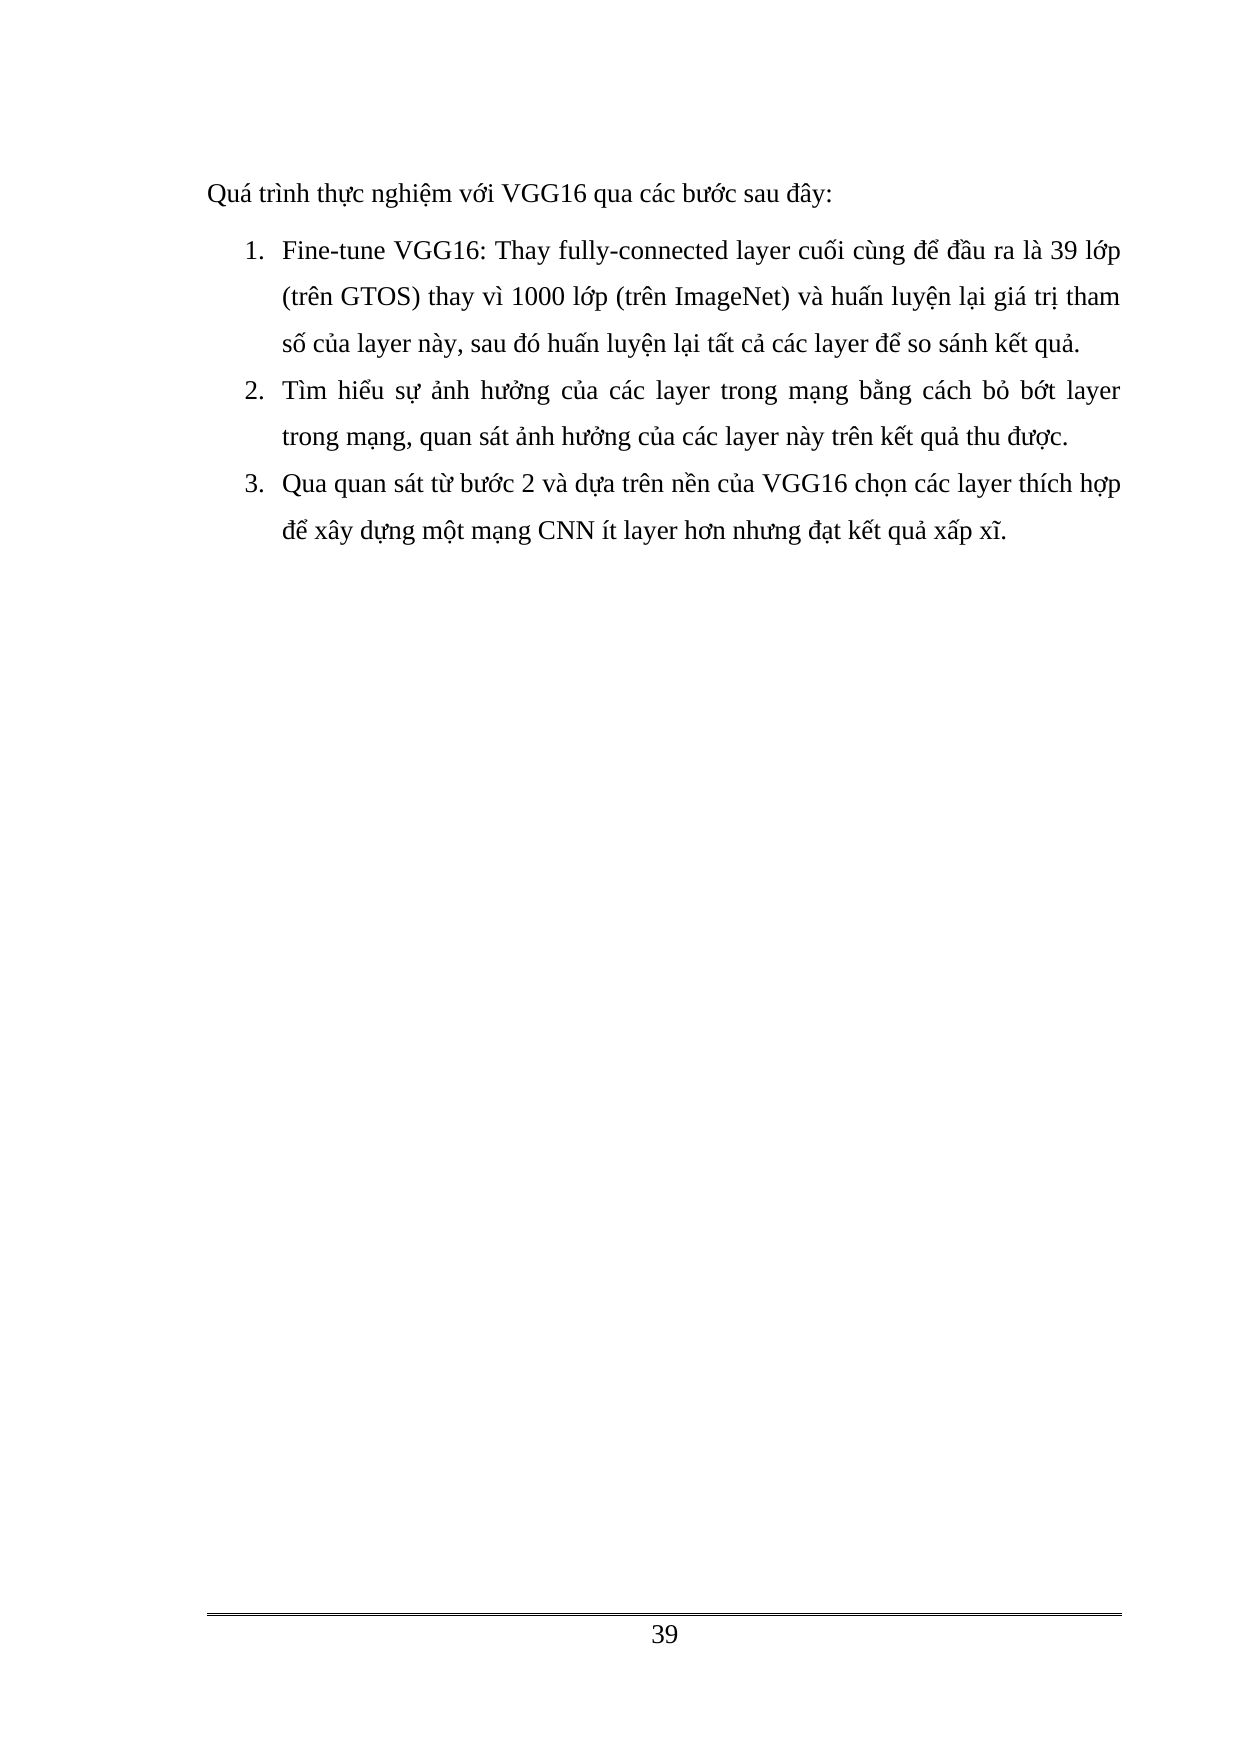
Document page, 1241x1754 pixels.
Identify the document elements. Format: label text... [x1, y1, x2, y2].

list Fine-tune VGG16: Thay fully-connected layer cuối cùng để đầu ra là 39 lớp (trên GTOS) thay vì 1000 lớp (trên ImageNet) và huấn luyện lại giá trị tham số của layer này, sau đó huấn luyện lại tất cả các layer để so sánh kết quả. [244, 234, 1122, 358]
list Qua quan sát từ bước 2 và dựa trên nền của VGG16 chọn các layer thích hợp để xây dựng một mạng CNN ít layer hơn nhưng đạt kết quả xấp xĩ. [244, 467, 1122, 545]
list Tìm hiểu sự ảnh hưởng của các layer trong mạng bằng cách bỏ bớt layer trong mạng, quan sát ảnh hưởng của các layer này trên kết quả thu được. [244, 374, 1122, 452]
text Quá trình thực nghiệm với VGG16 qua các bước sau đây: [207, 177, 1122, 208]
